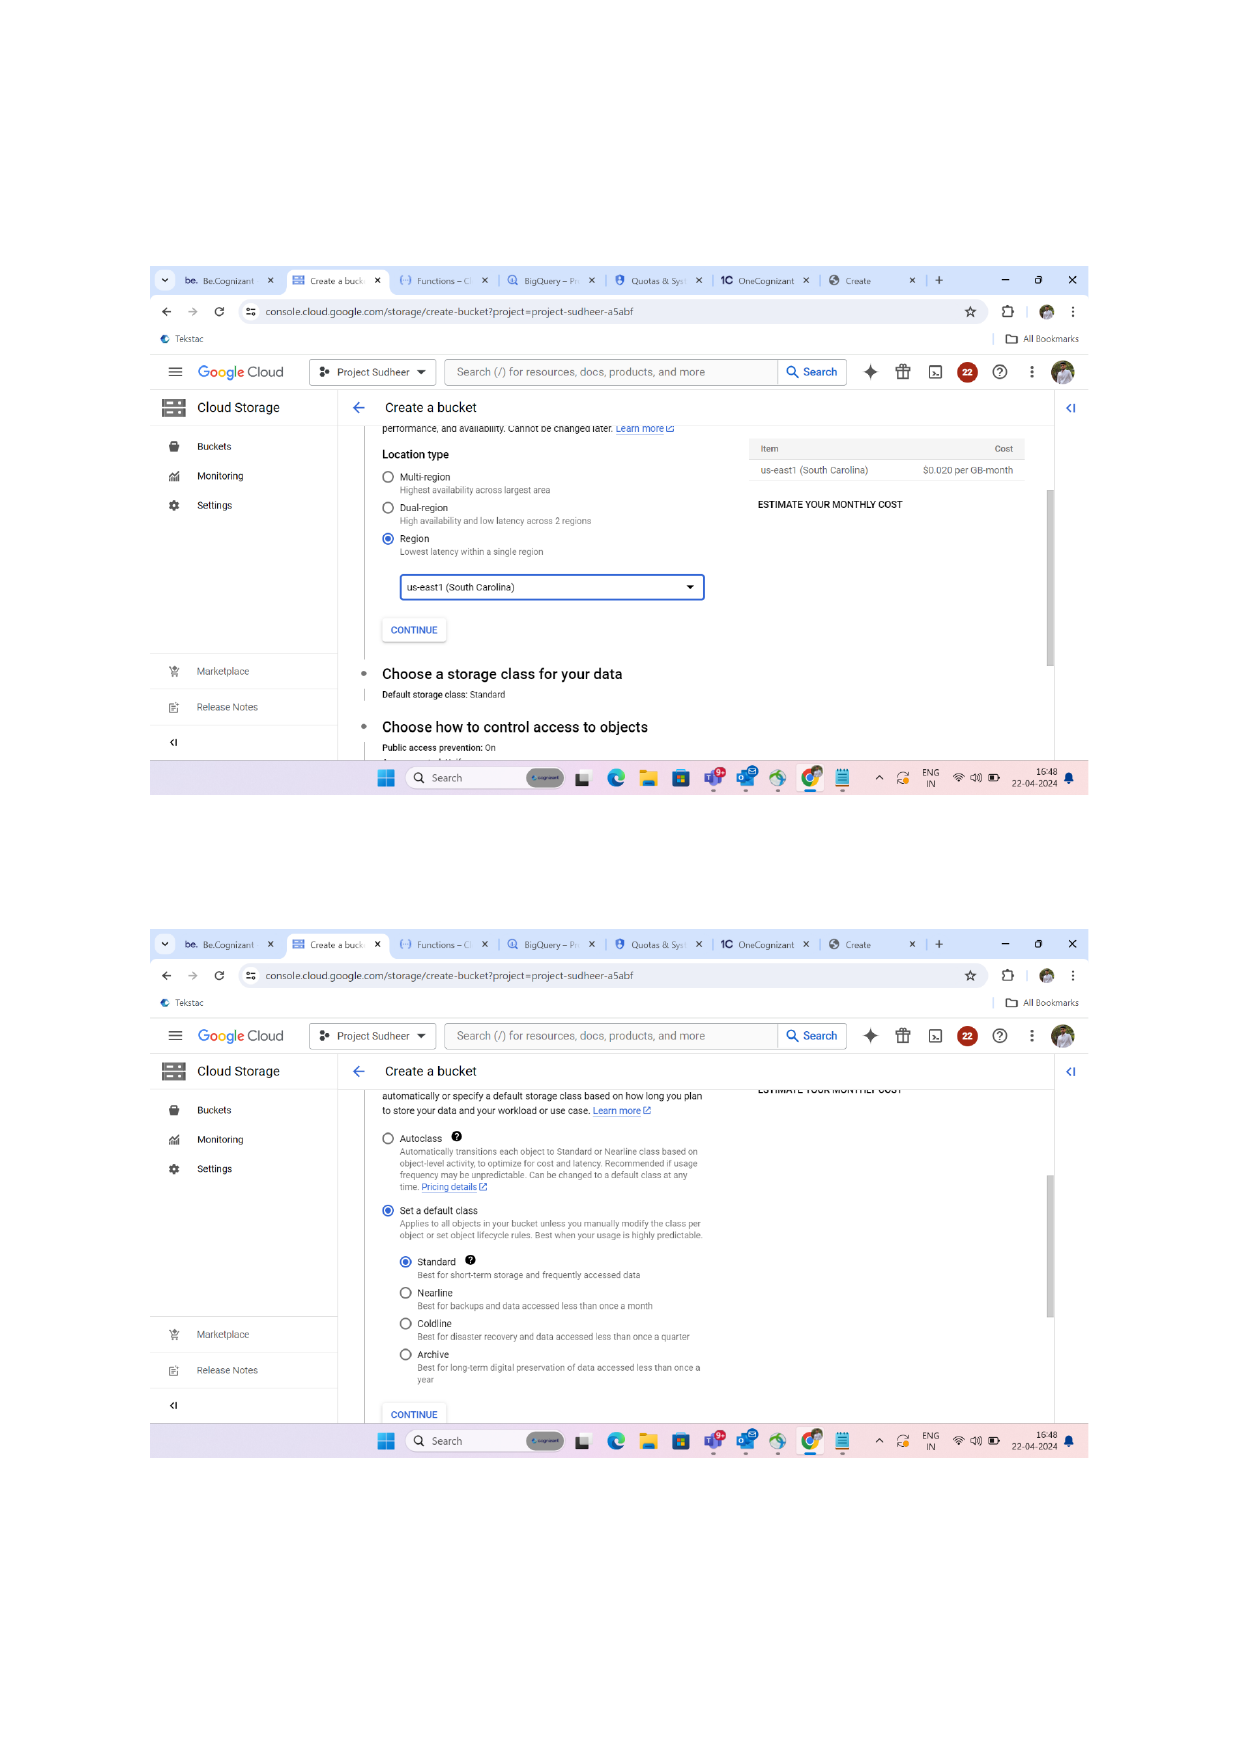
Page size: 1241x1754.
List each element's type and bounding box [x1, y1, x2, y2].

picture [150, 266, 1089, 795]
picture [150, 929, 1089, 1458]
